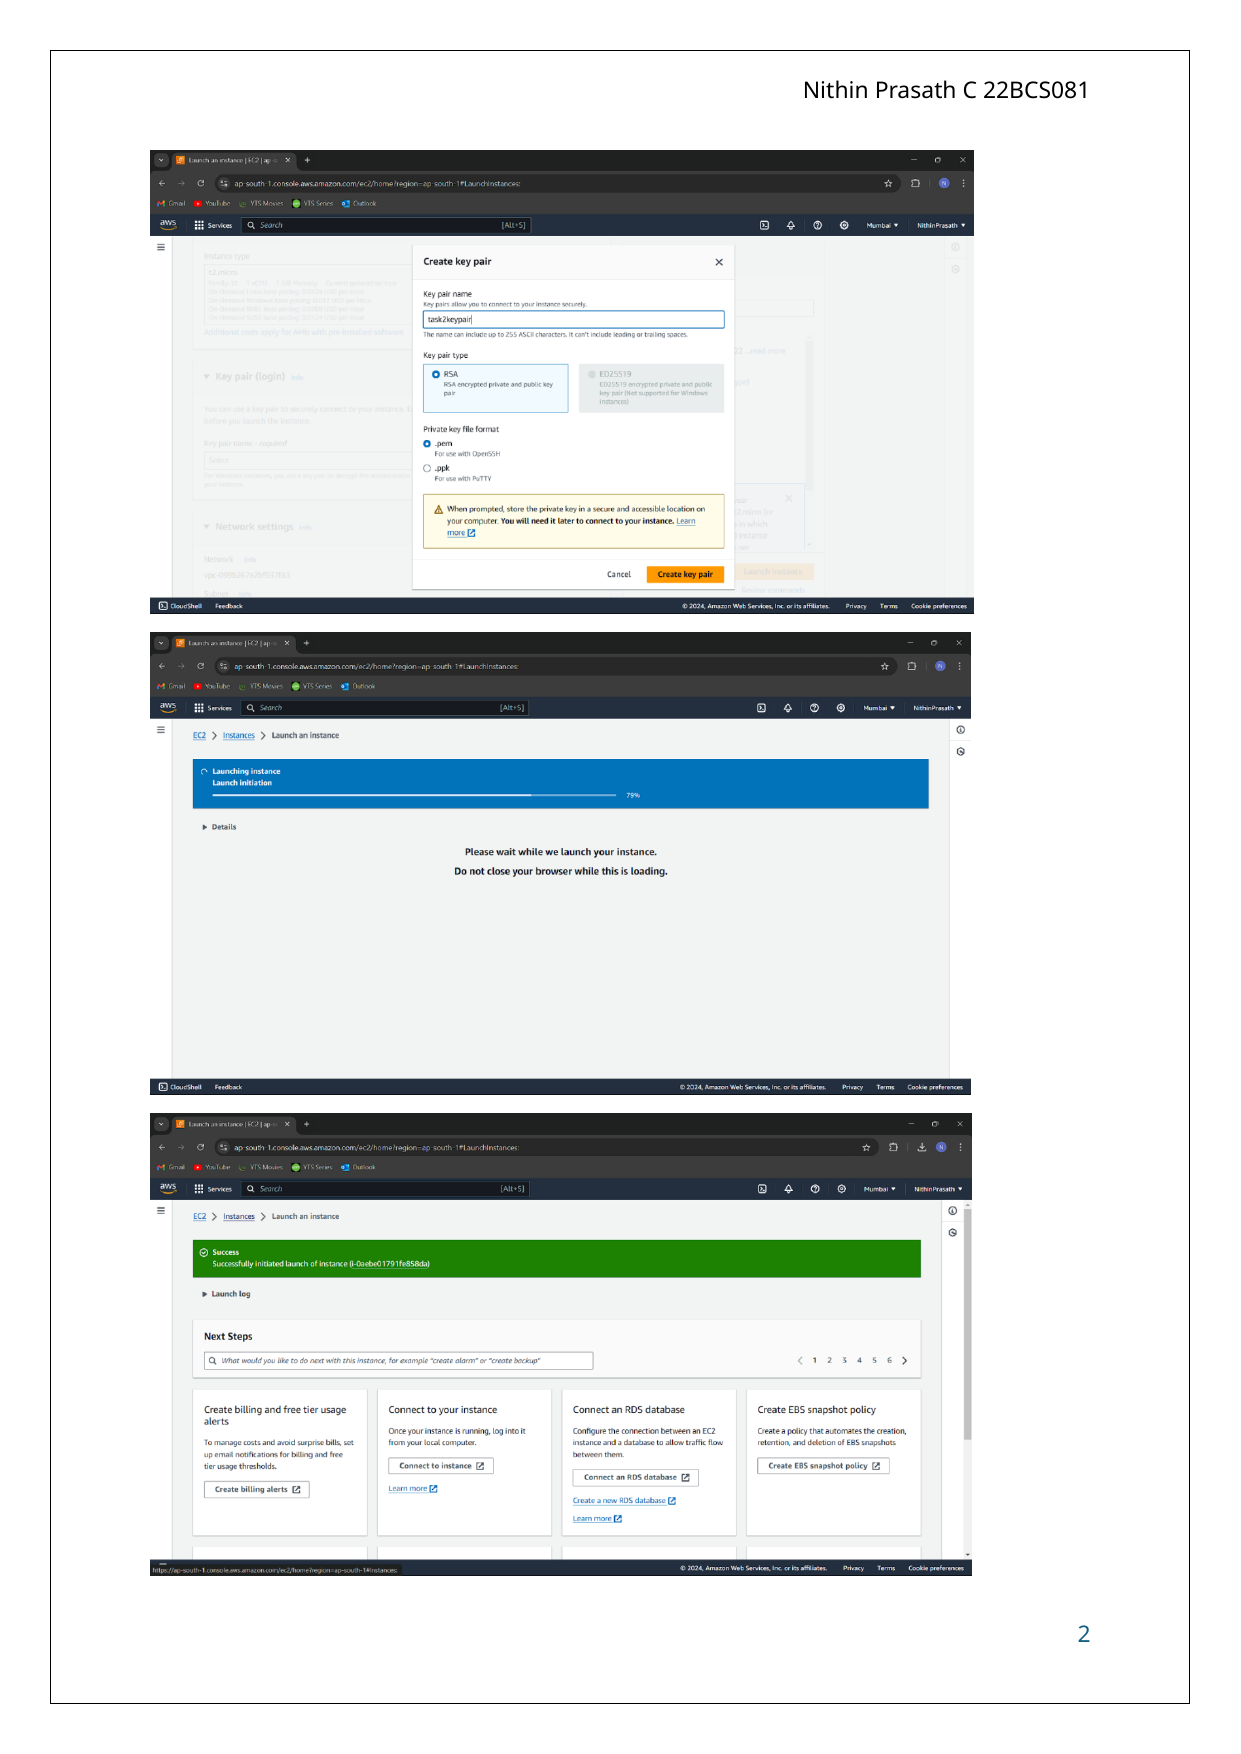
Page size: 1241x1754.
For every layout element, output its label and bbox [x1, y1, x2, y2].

picture [150, 1113, 972, 1576]
picture [150, 632, 971, 1095]
picture [150, 150, 974, 614]
